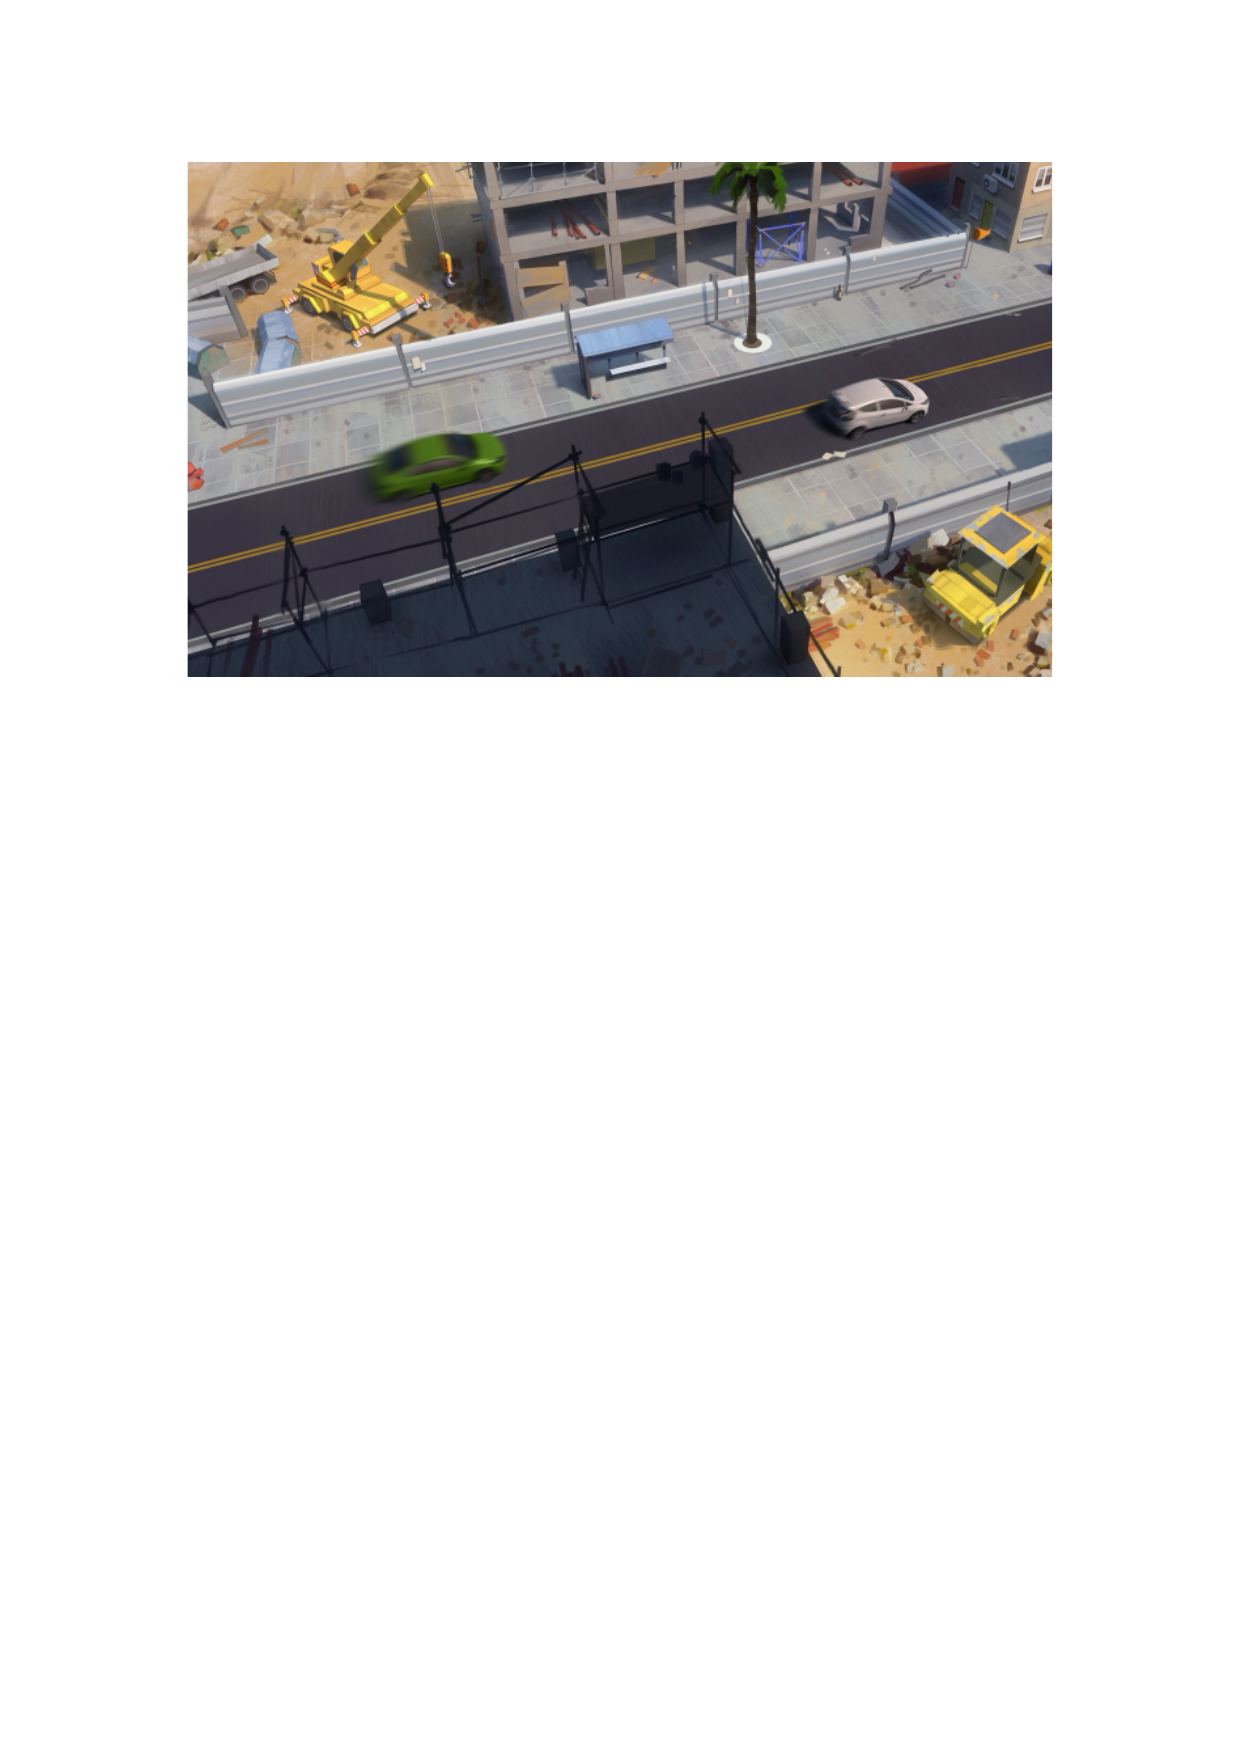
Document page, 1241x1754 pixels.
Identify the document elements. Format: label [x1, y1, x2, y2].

picture [187, 162, 1053, 677]
